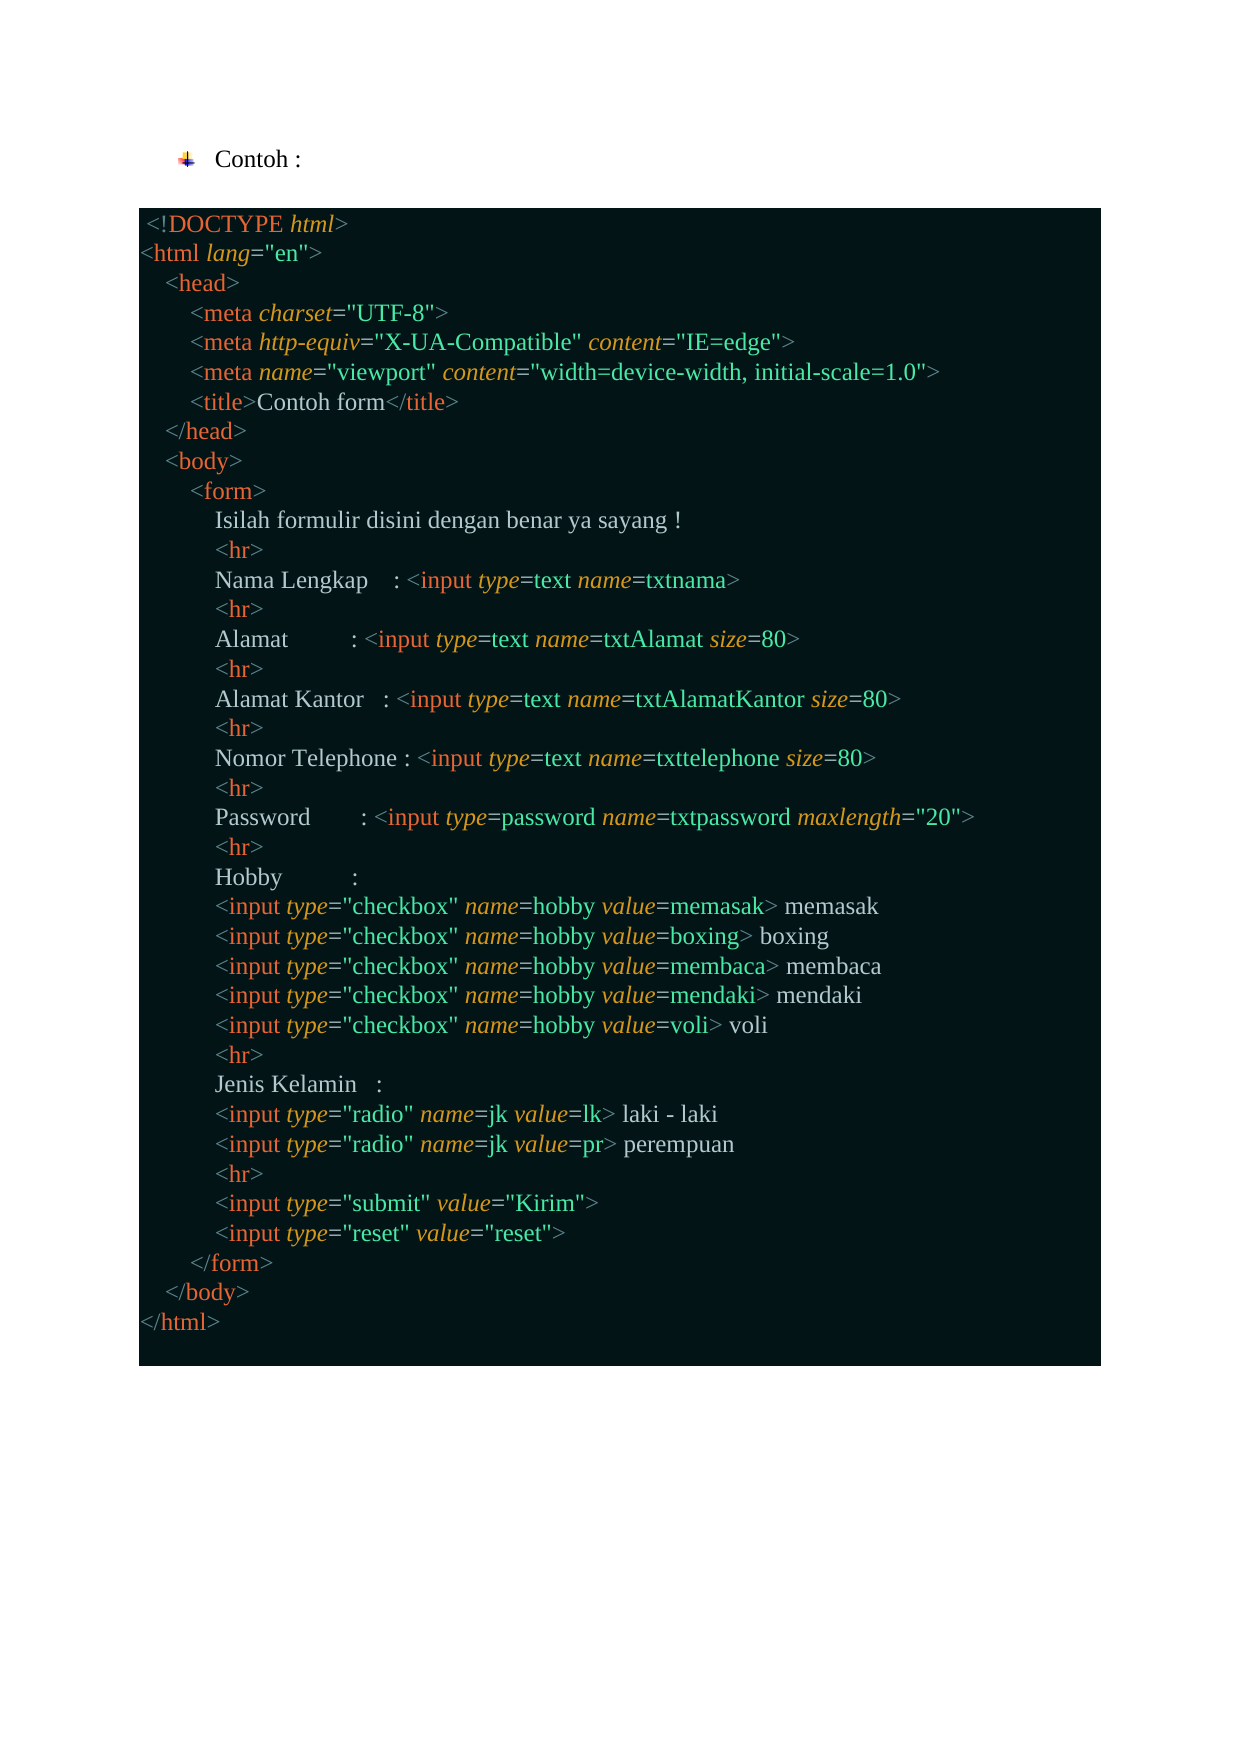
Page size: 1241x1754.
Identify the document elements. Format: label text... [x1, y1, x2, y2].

text Nomor Telephone : <input type=text name=txttelephone size=80> [139, 742, 1101, 772]
text <hr> [139, 653, 1101, 683]
text <html lang="en"> [139, 237, 1101, 267]
text </form> [139, 1247, 1101, 1276]
text <hr> [139, 1039, 1101, 1069]
text <input type="checkbox" name=hobby value=voli> voli [139, 1009, 1101, 1039]
text Isilah formulir disini dengan benar ya sayang ! [139, 504, 1101, 534]
text </head> [139, 416, 1101, 445]
text </html> [139, 1306, 1101, 1336]
text Alamat : <input type=text name=txtAlamat size=80> [139, 623, 1101, 653]
text <hr> [139, 1158, 1101, 1187]
text <input type="checkbox" name=hobby value=memasak> memasak [139, 891, 1101, 920]
text Alamat Kantor : <input type=text name=txtAlamatKantor size=80> [139, 683, 1101, 712]
text </body> [139, 1276, 1101, 1306]
text <form> [139, 475, 1101, 504]
text <!DOCTYPE html> [139, 208, 1101, 237]
text <meta charset="UTF-8"> [139, 297, 1101, 326]
text Jenis Kelamin : [139, 1069, 1101, 1098]
text Password : <input type=password name=txtpassword maxlength="20"> [139, 801, 1101, 831]
text <input type="checkbox" name=hobby value=boxing> boxing [139, 920, 1101, 950]
text Hobby : [139, 861, 1101, 891]
text Nama Lengkap : <input type=text name=txtnama> [139, 564, 1101, 594]
text <input type="checkbox" name=hobby value=membaca> membaca [139, 950, 1101, 979]
text <body> [139, 445, 1101, 475]
text <hr> [139, 712, 1101, 742]
text <input type="submit" value="Kirim"> [139, 1187, 1101, 1217]
text <hr> [139, 534, 1101, 564]
text <input type="radio" name=jk value=pr> perempuan [139, 1128, 1101, 1158]
text <title>Contoh form</title> [139, 386, 1101, 416]
list Contoh : [177, 144, 1101, 172]
text <meta http-equiv="X-UA-Compatible" content="IE=edge"> [139, 326, 1101, 356]
text <input type="checkbox" name=hobby value=mendaki> mendaki [139, 979, 1101, 1009]
picture [178, 150, 195, 167]
text <input type="radio" name=jk value=lk> laki - laki [139, 1098, 1101, 1128]
text <hr> [139, 772, 1101, 801]
text <input type="reset" value="reset"> [139, 1217, 1101, 1247]
text <meta name="viewport" content="width=device-width, initial-scale=1.0"> [139, 356, 1101, 386]
text <hr> [139, 831, 1101, 861]
text <head> [139, 267, 1101, 297]
text <hr> [139, 594, 1101, 623]
